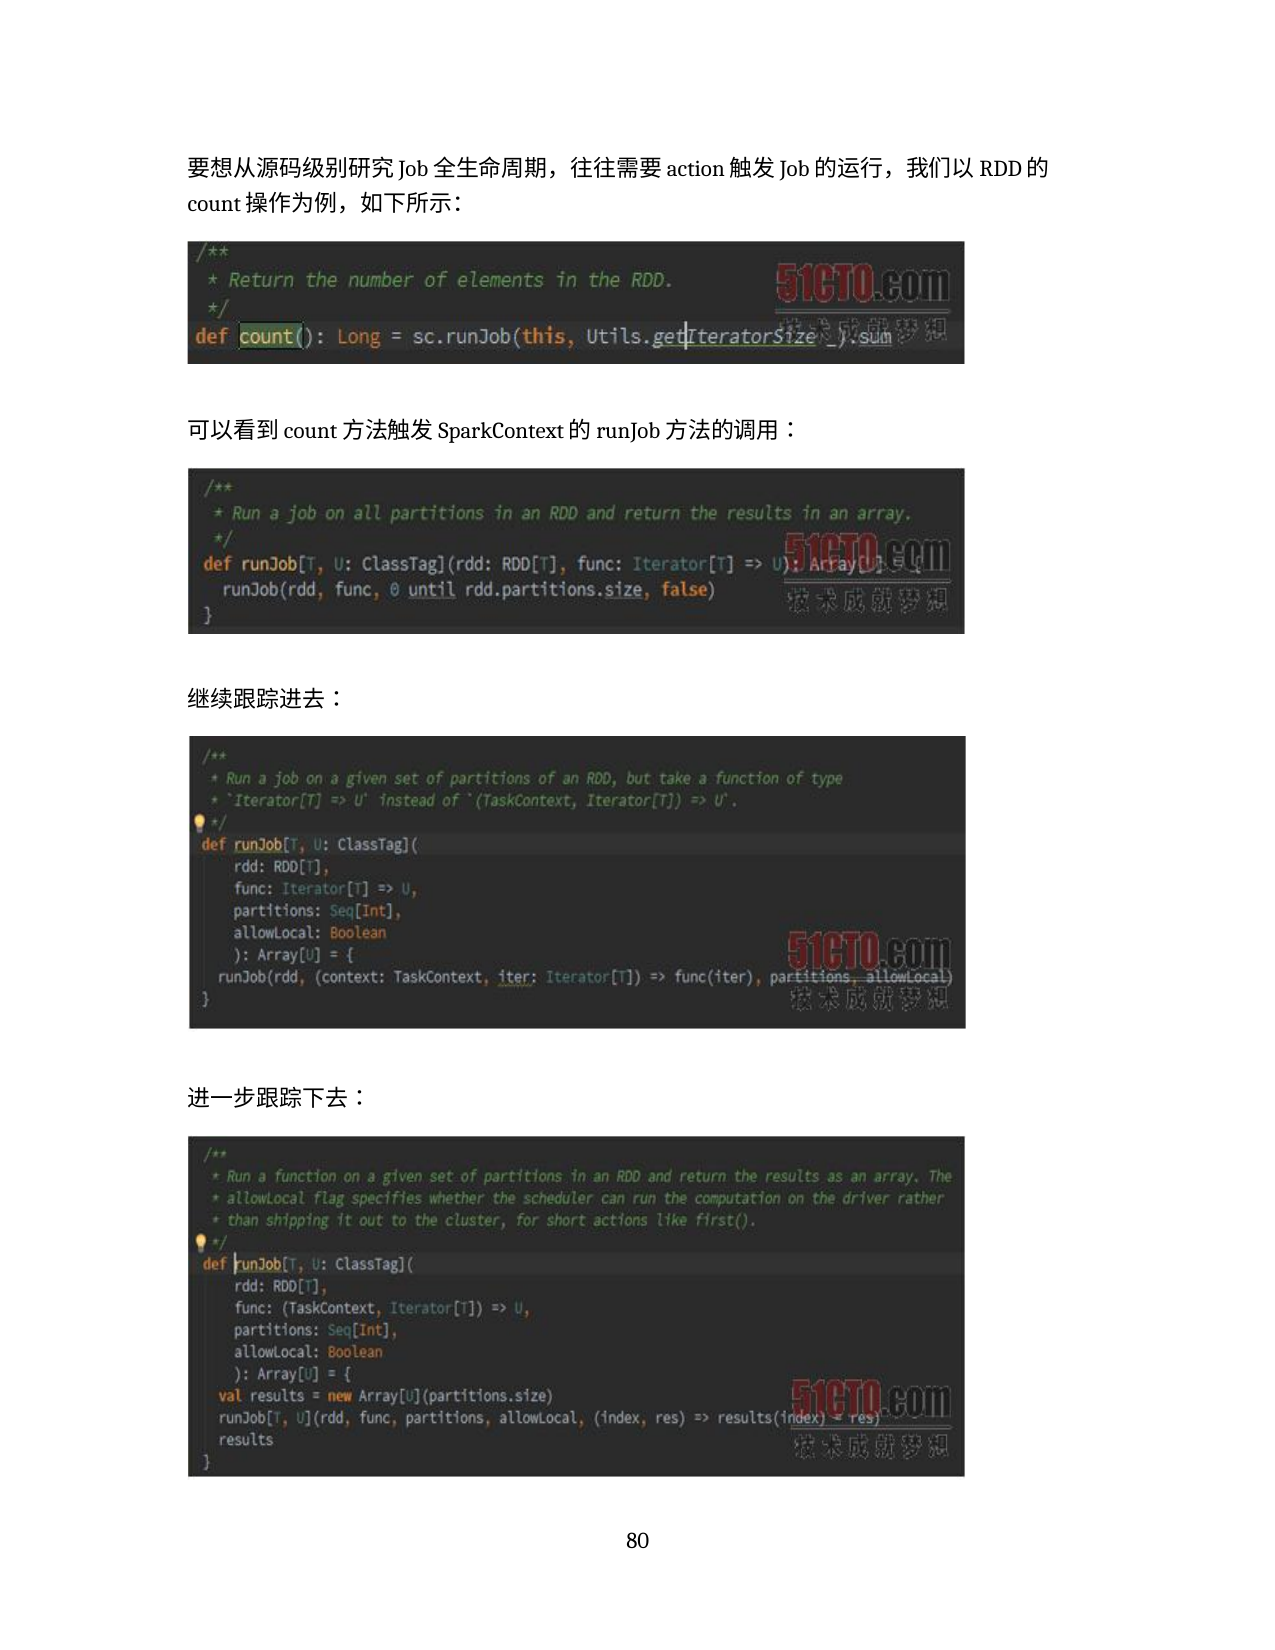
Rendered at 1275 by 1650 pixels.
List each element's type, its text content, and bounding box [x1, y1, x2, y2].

text 要想从源码级别研究Job全生命周期，往往需要action触发Job的运行，我们以RDD的count操作为例，如下所示： [187, 150, 1087, 218]
picture [187, 240, 966, 364]
text 进一步跟踪下去： [187, 1054, 1087, 1113]
text 可以看到count方法触发SparkContext的runJob方法的调用： [187, 386, 1087, 445]
picture [187, 1135, 966, 1480]
picture [187, 736, 966, 1032]
picture [187, 467, 966, 634]
text 继续跟踪进去： [187, 655, 1087, 714]
